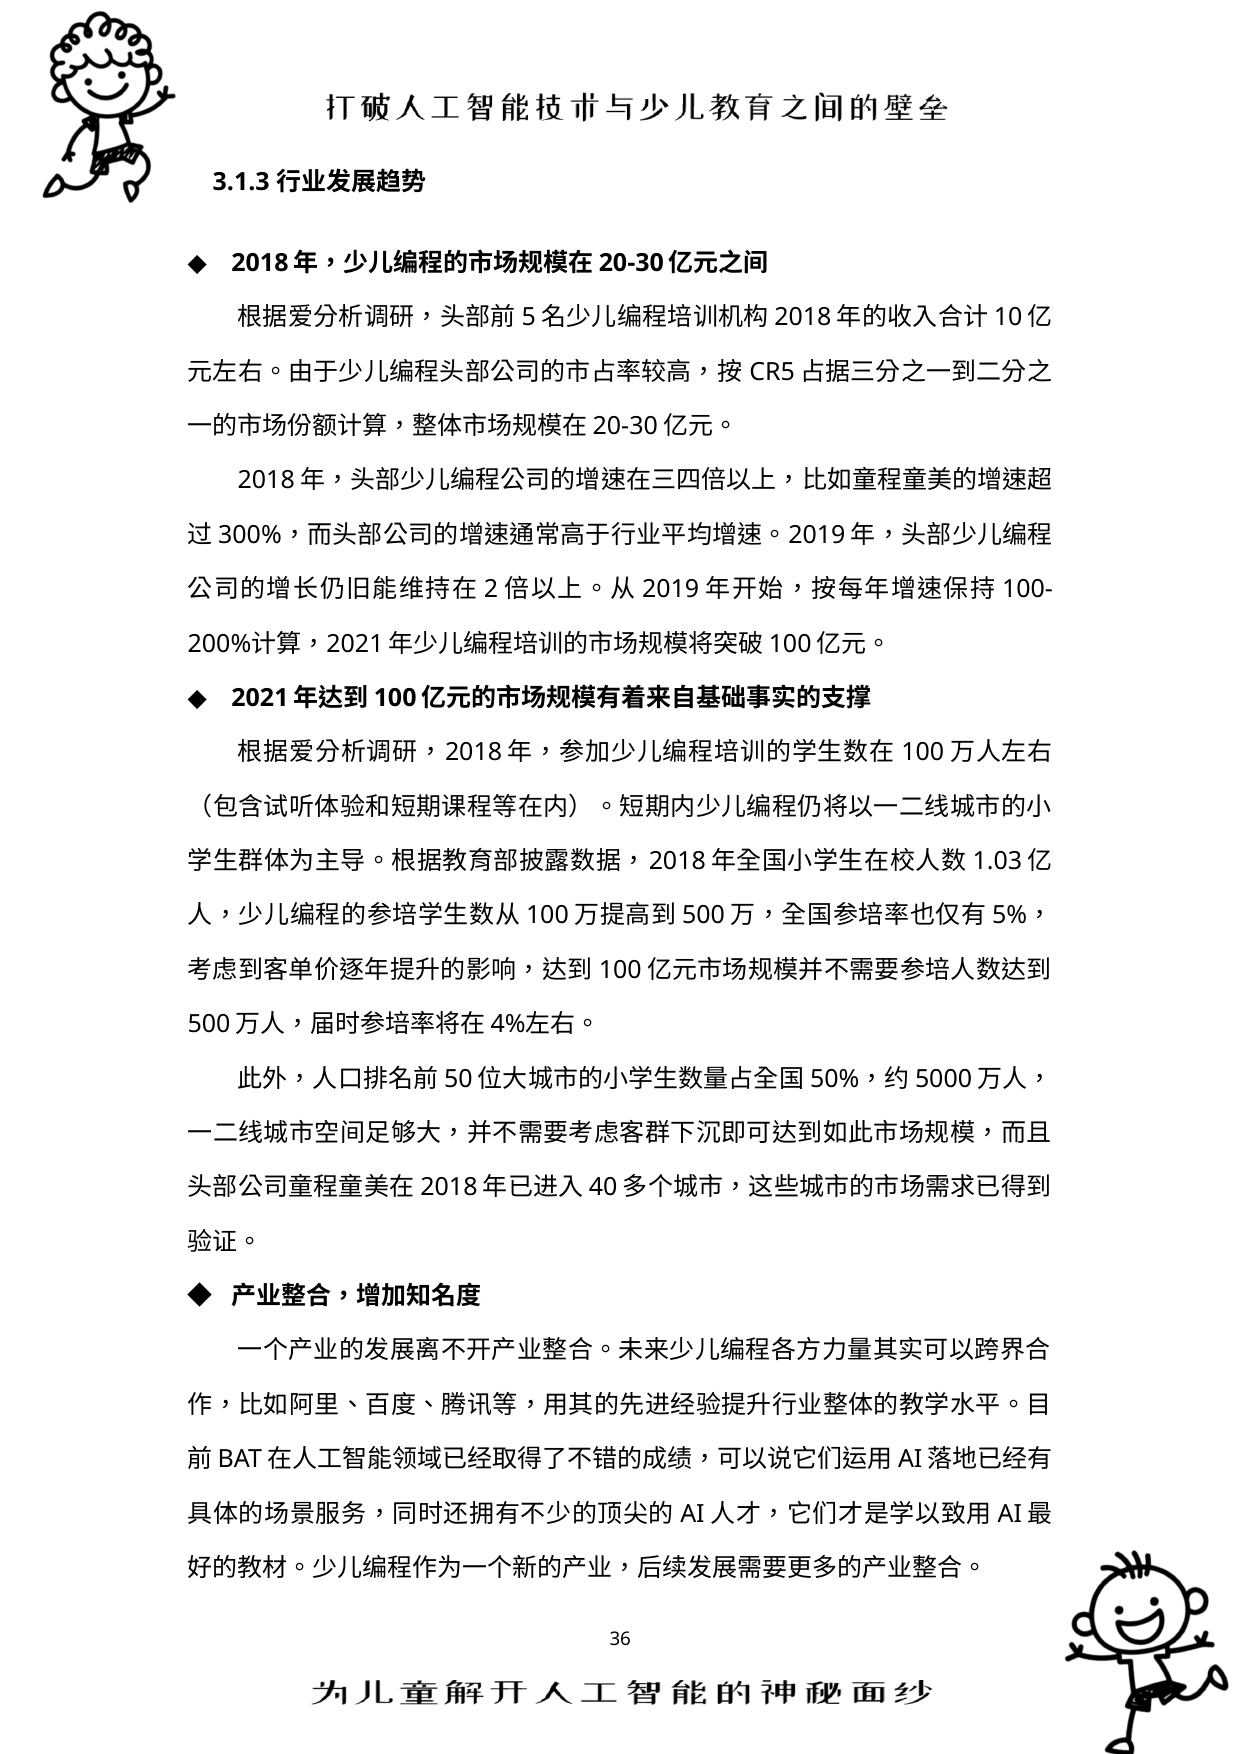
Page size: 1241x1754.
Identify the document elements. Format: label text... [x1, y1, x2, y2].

text 一个产业的发展离不开产业整合。未来少儿编程各方力量其实可以跨界合作，比如阿里、百度、腾讯等，用其的先进经验提升行业整体的教学水平。目前BAT在人工智能领域已经取得了不错的成绩，可以说它们运用AI落地已经有具体的场景服务，同时还拥有不少的顶尖的AI人才，它们才是学以致用AI最好的教材。少儿编程作为一个新的产业，后续发展需要更多的产业整合。 [187, 1330, 1053, 1584]
list 2018年，少儿编程的市场规模在20-30亿元之间 [187, 242, 1053, 279]
picture [1001, 1535, 1241, 1754]
text 此外，人口排名前50位大城市的小学生数量占全国50%，约5000万人，一二线城市空间足够大，并不需要考虑客群下沉即可达到如此市场规模，而且头部公司童程童美在2018年已进入40多个城市，这些城市的市场需求已得到验证。 [187, 1058, 1053, 1257]
list 产业整合，增加知名度 [187, 1276, 1053, 1312]
list 2021年达到100亿元的市场规模有着来自基础事实的支撑 [187, 677, 1053, 714]
picture [288, 1640, 952, 1754]
picture [319, 40, 1008, 147]
text 2018年，头部少儿编程公司的增速在三四倍以上，比如童程童美的增速超过300%，而头部公司的增速通常高于行业平均增速。2019年，头部少儿编程公司的增长仍旧能维持在2倍以上。从2019年开始，按每年增速保持100-200%计算，2021年少儿编程培训的市场规模将突破100亿元。 [187, 460, 1053, 659]
subtitle 3.1.3 行业发展趋势 [187, 161, 1053, 197]
text 根据爱分析调研，头部前5名少儿编程培训机构2018年的收入合计10亿元左右。由于少儿编程头部公司的市占率较高，按CR5占据三分之一到二分之一的市场份额计算，整体市场规模在20-30亿元。 [187, 297, 1053, 442]
text 根据爱分析调研，2018年，参加少儿编程培训的学生数在100万人左右（包含试听体验和短期课程等在内）。短期内少儿编程仍将以一二线城市的小学生群体为主导。根据教育部披露数据，2018年全国小学生在校人数1.03亿人，少儿编程的参培学生数从100万提高到500万，全国参培率也仅有5%，考虑到客单价逐年提升的影响，达到100亿元市场规模并不需要参培人数达到500万人，届时参培率将在4%左右。 [187, 732, 1053, 1040]
picture [1, 0, 245, 224]
